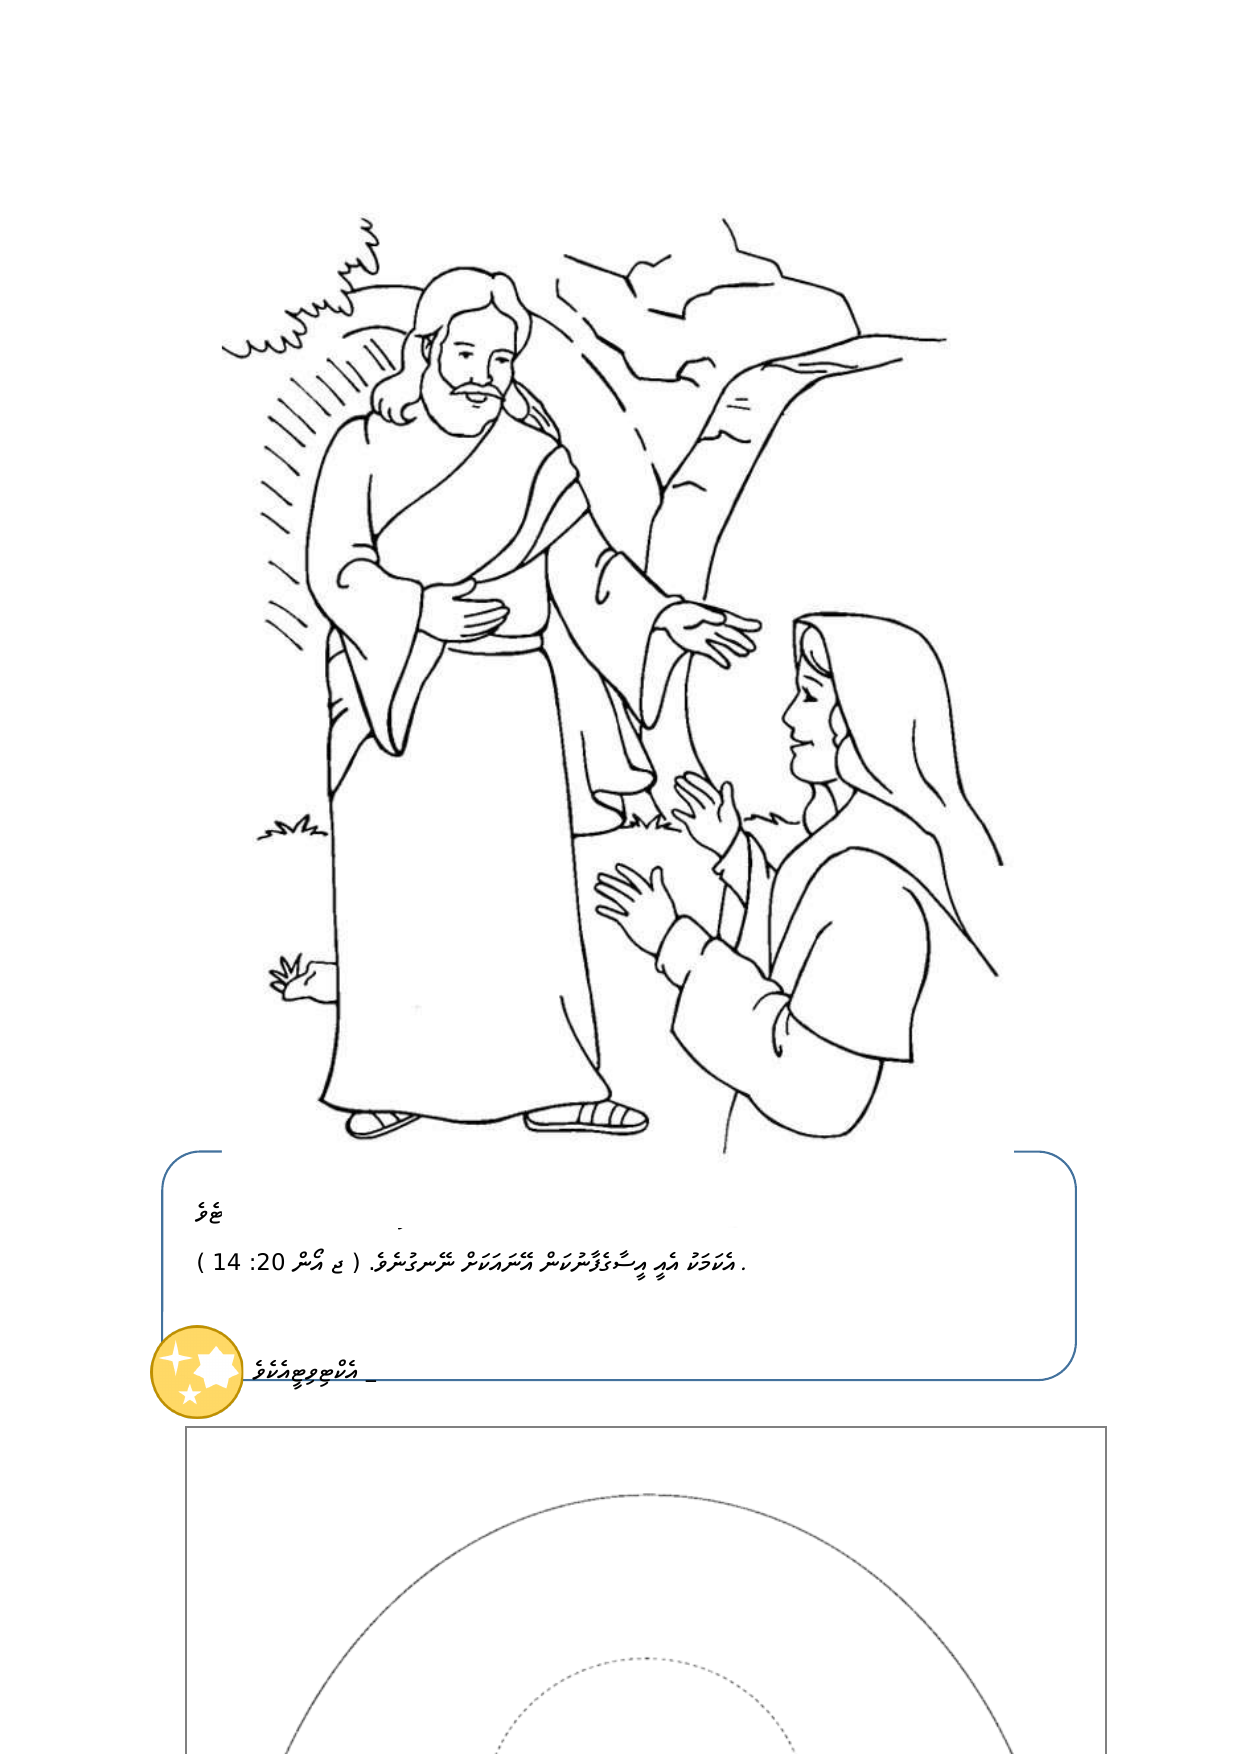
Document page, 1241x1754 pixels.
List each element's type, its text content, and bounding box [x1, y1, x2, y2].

picture [221, 212, 1014, 1228]
text މިހެން ބުނުމުން، އެކަމަނާ އެނބުރި ބަލާލިއިރު، އީސާގެފާނު އެތަނުގައި ހުއްޓެވެ. [150, 1196, 1090, 1230]
picture [187, 1428, 1105, 1754]
picture [150, 1325, 244, 1419]
text އެކްޓިވިޓީއެކެވެ _ [244, 1351, 1090, 1389]
text އެކަމަކު އެއީ އީސާގެފާނުކަން އޭނައަކަށް ނޭނގުނެވެ. ( ޖ އޯން 20: 14 ) . [150, 1249, 1090, 1279]
